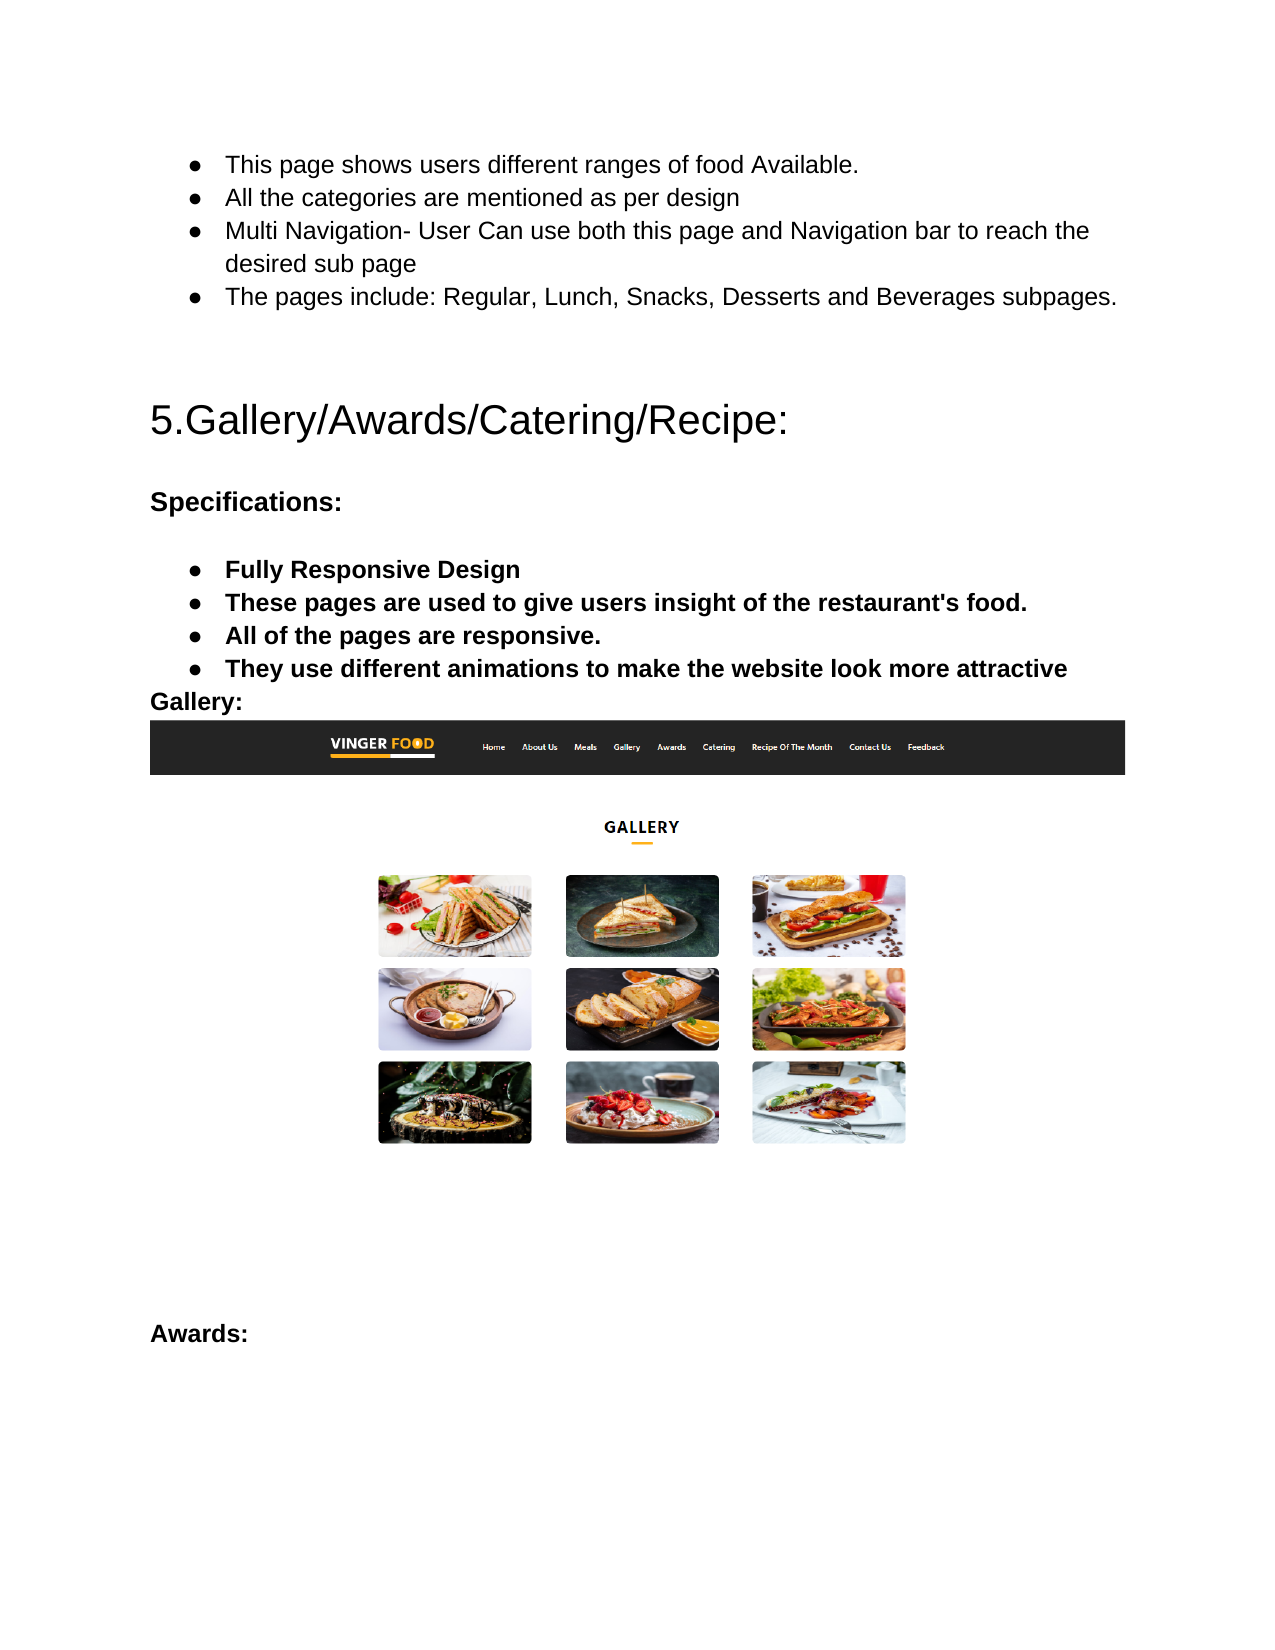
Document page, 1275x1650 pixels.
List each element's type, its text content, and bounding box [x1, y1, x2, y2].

list All of the pages are responsive. [187, 621, 1125, 650]
list These pages are used to give users insight of the restaurant's food. [187, 588, 1125, 617]
text Awards: [150, 1319, 1125, 1348]
list This page shows users different ranges of food Available. [187, 150, 1125, 179]
list Multi Navigation- User Can use both this page and Navigation bar to reach the desired sub page [187, 216, 1125, 278]
text Specifications: [150, 486, 1125, 517]
list All the categories are mentioned as per design [187, 183, 1125, 212]
list The pages include: Regular, Lunch, Snacks, Desserts and Beverages subpages. [187, 282, 1125, 311]
subtitle 5.Gallery/Awards/Catering/Recipe: [150, 395, 1125, 443]
list Fully Responsive Design [187, 555, 1125, 584]
list They use different animations to make the website look more attractive [187, 654, 1125, 683]
text Gallery: [150, 687, 1125, 716]
picture [150, 720, 1125, 1154]
